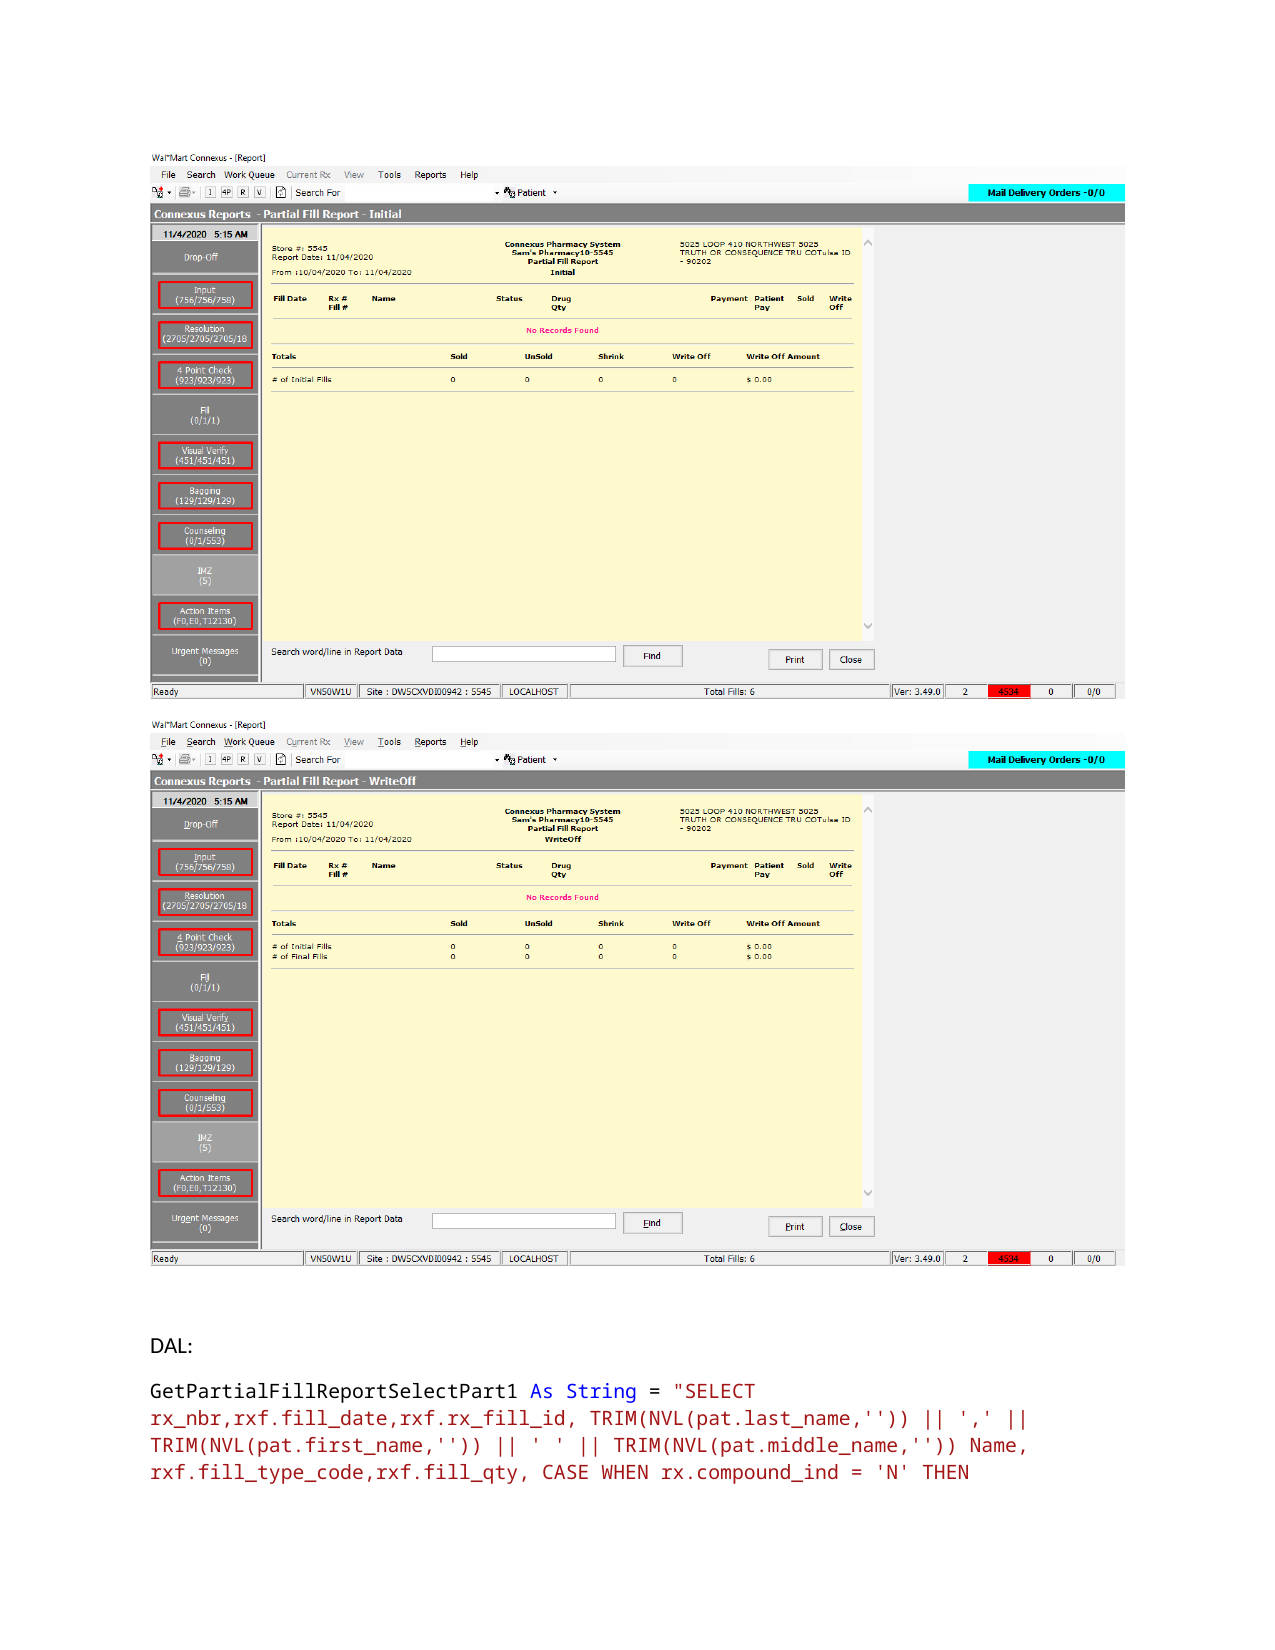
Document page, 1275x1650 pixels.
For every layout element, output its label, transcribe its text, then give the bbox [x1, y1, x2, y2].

picture [150, 717, 1125, 1266]
picture [150, 150, 1125, 699]
text DAL: [150, 1331, 1125, 1359]
